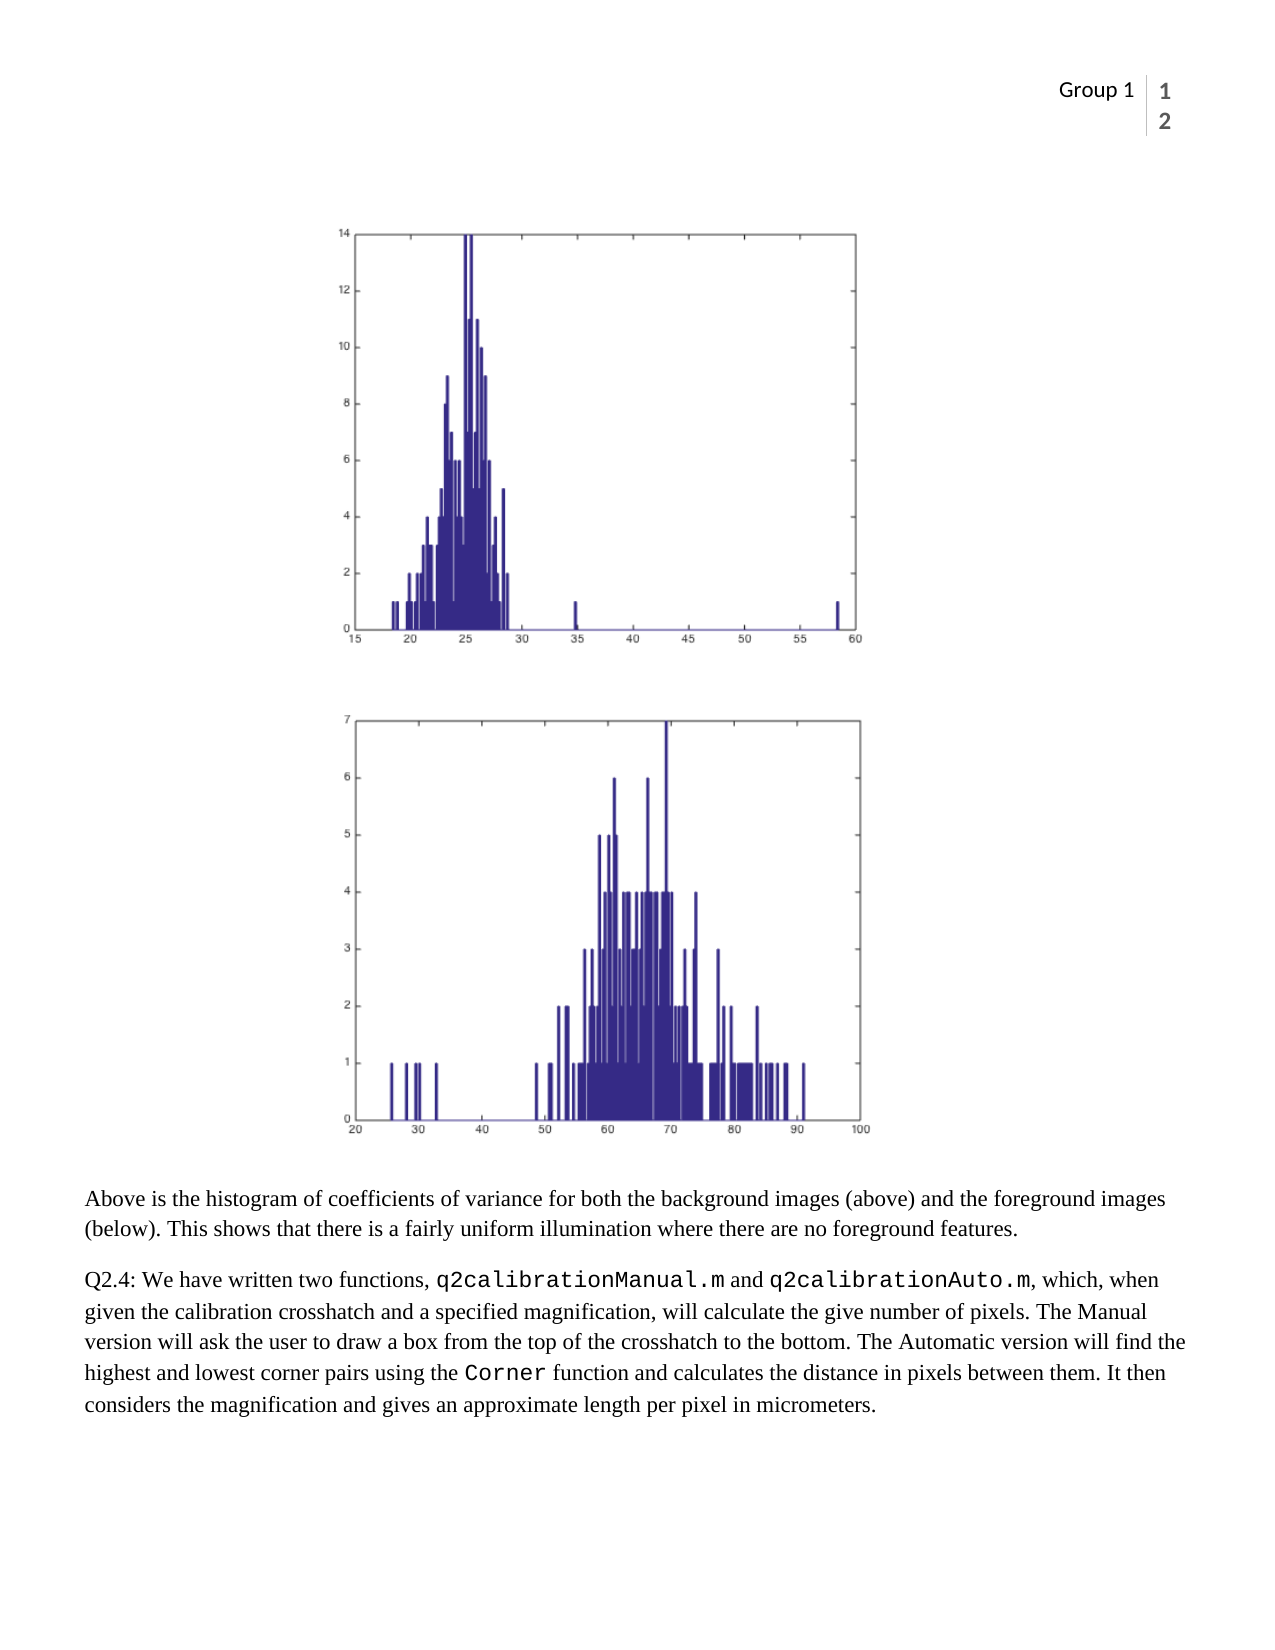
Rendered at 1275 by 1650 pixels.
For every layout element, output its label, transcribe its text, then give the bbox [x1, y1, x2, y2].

picture [271, 685, 922, 1174]
text Q2.4: We have written two functions, q2calibrationManual.m and q2calibrationAuto.m, which, when given the calibration crosshatch and a specified magnification, will calculate the give number of pixels. The Manual version will ask the user to draw a box from the top of the crosshatch to the bottom. The Automatic version will find the highest and lowest corner pairs using the Corner function and calculates the distance in pixels between them. It then considers the magnification and gives an approximate length per pixel in micrometers. [84, 1266, 1200, 1417]
picture [271, 199, 917, 683]
text Above is the histogram of coefficients of variance for both the background images (above) and the foreground images (below). This shows that there is a fairly uniform illumination where there are no foreground features. [84, 1185, 1200, 1241]
